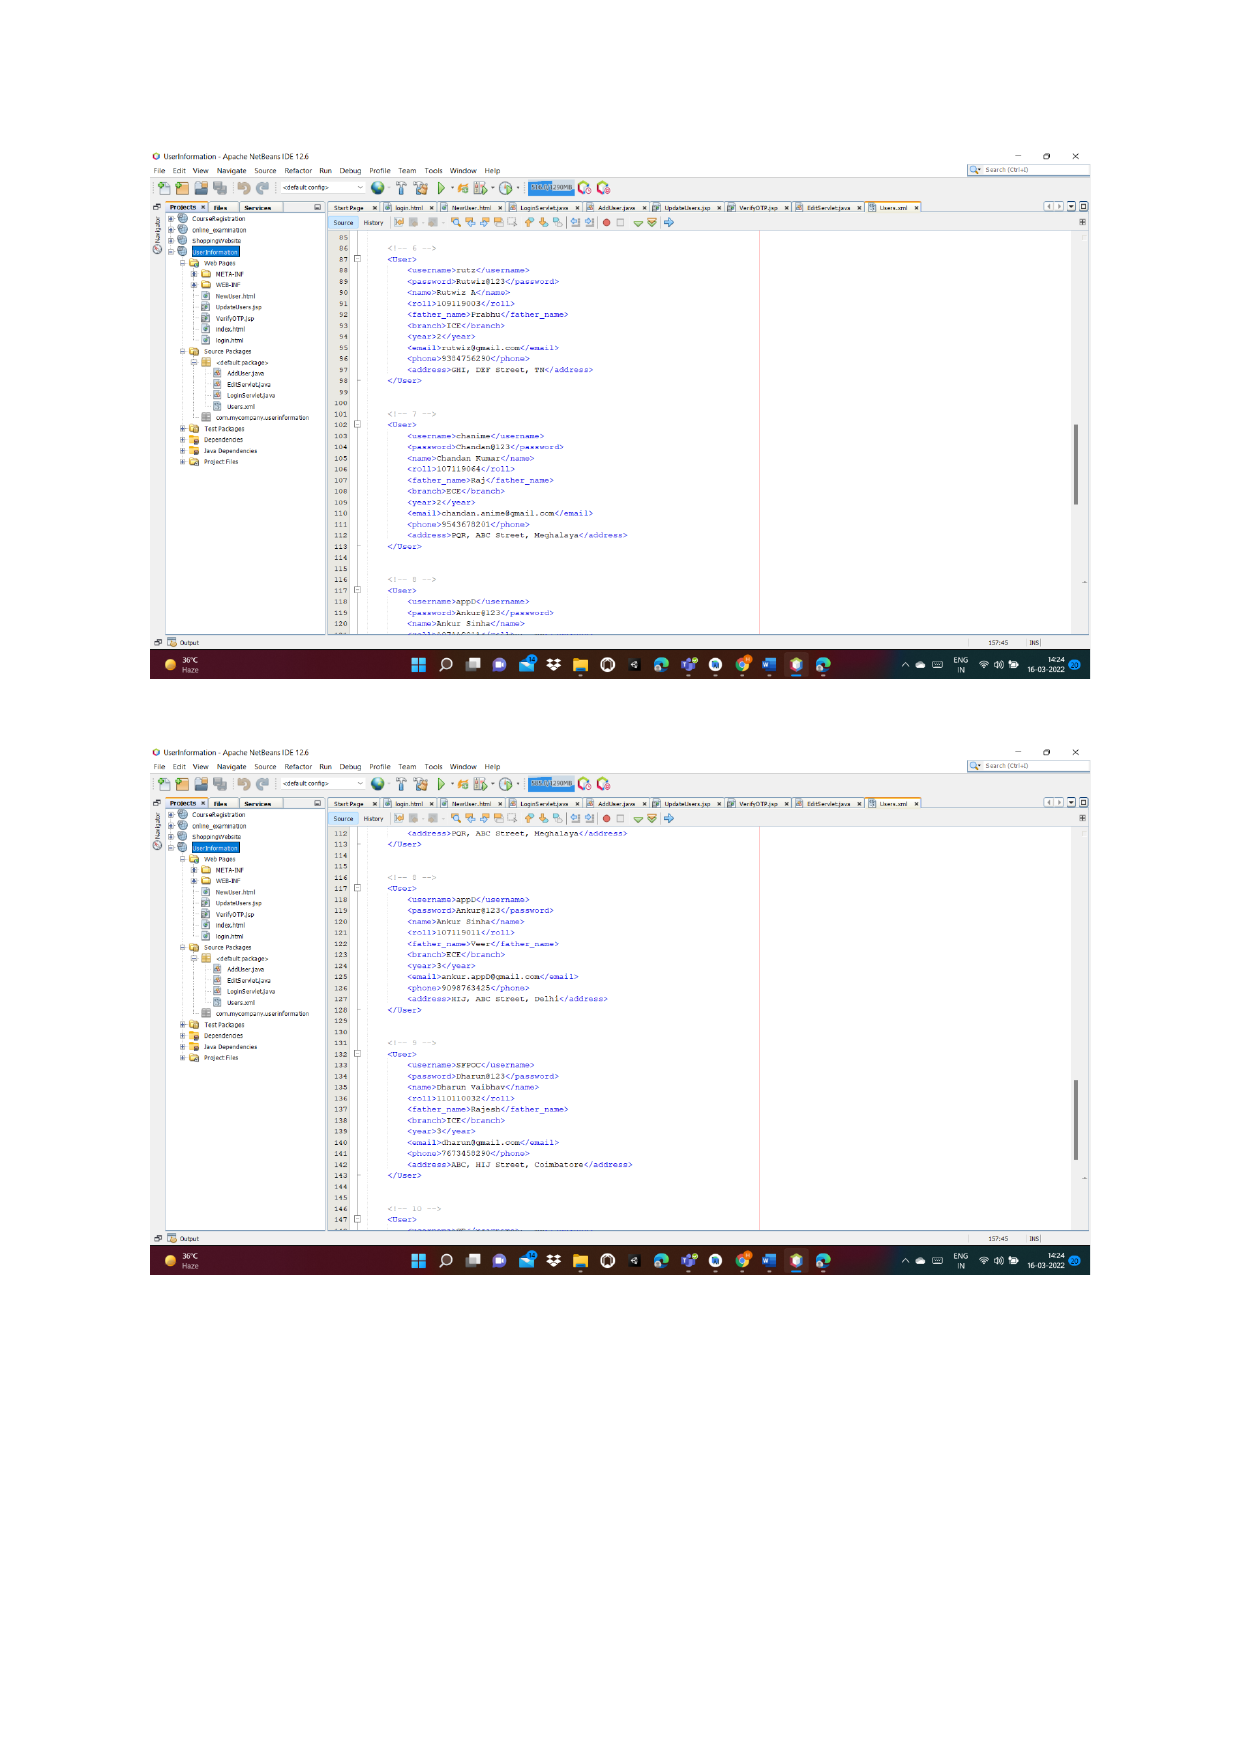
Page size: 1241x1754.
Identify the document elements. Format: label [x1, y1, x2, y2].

picture [150, 150, 1091, 679]
picture [150, 745, 1091, 1275]
